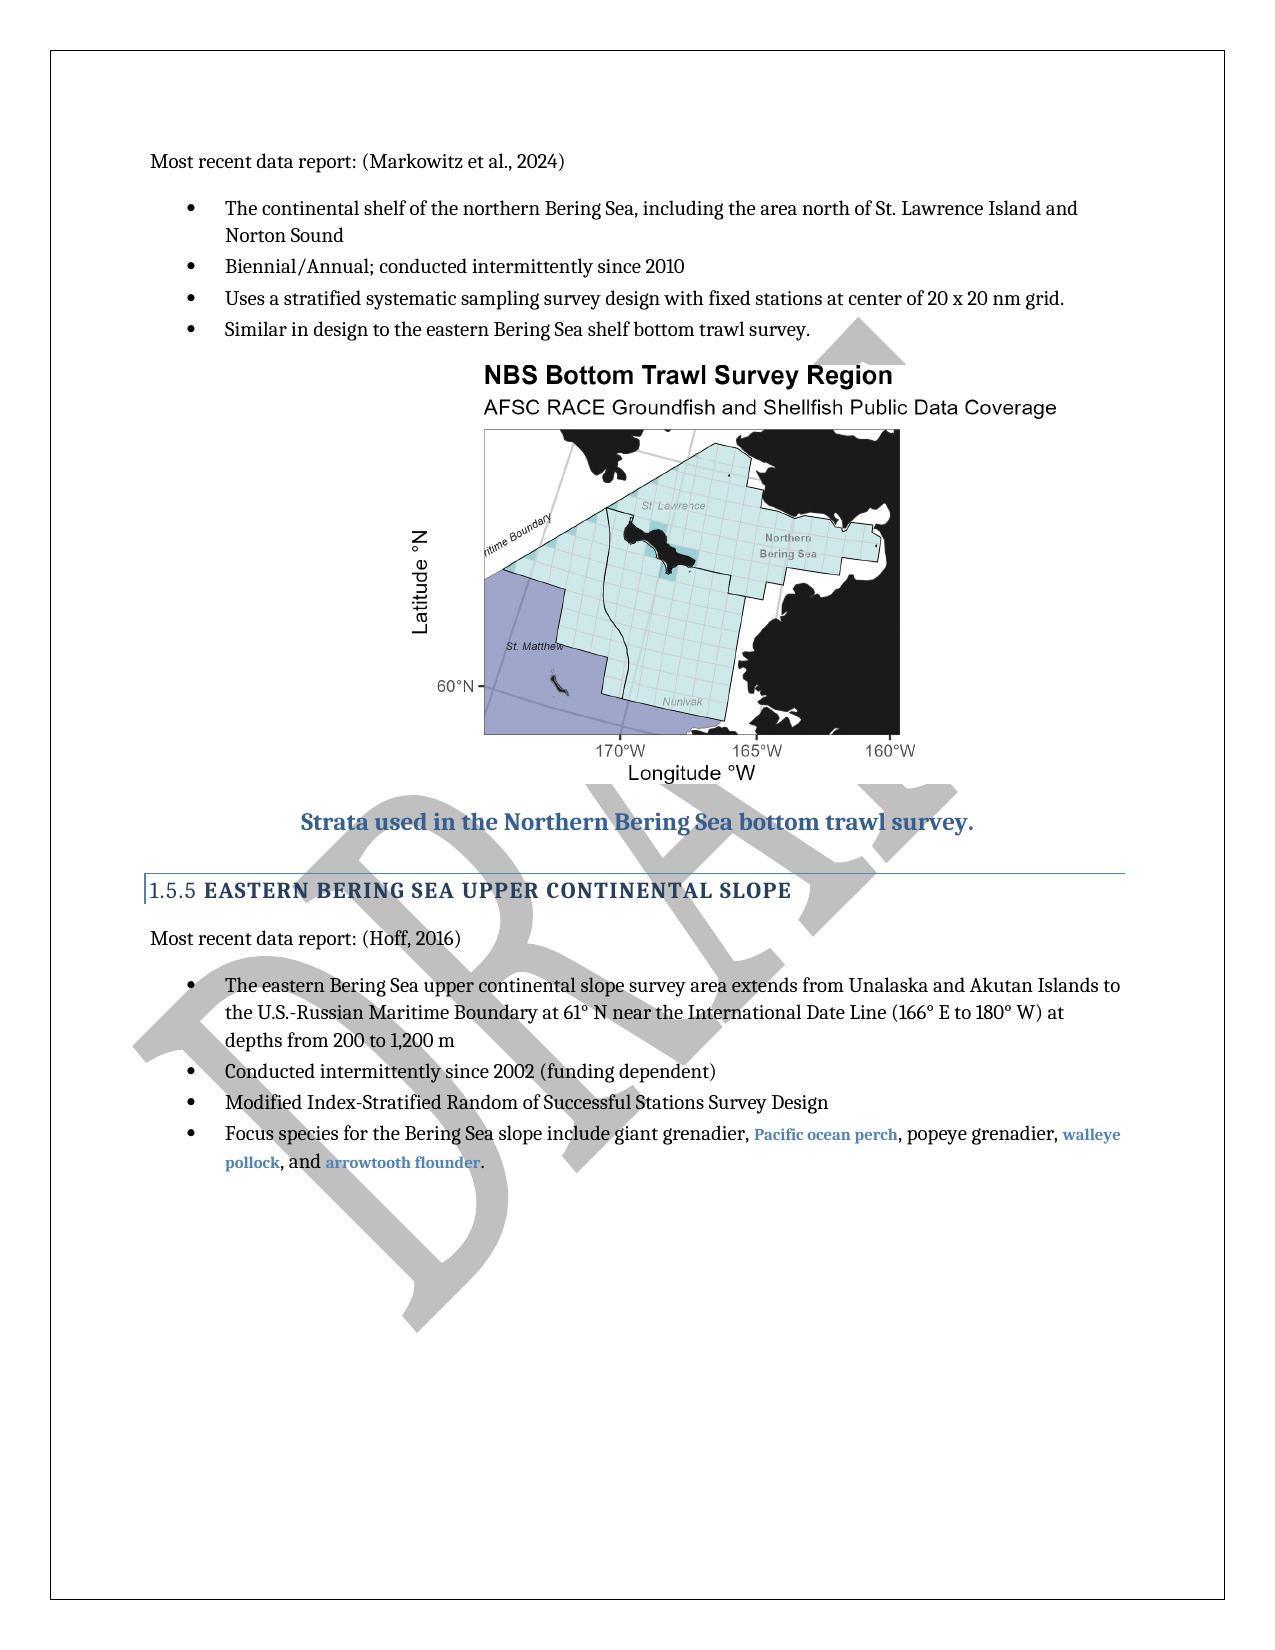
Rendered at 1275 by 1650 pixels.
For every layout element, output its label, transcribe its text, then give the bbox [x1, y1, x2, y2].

list Biennial/Annual; conducted intermittently since 2010 [187, 255, 1125, 279]
list Modified Index-Stratified Random of Successful Stations Survey Design [187, 1091, 1125, 1115]
list Conducted intermittently since 2002 (funding dependent) [187, 1059, 1125, 1083]
picture [168, 365, 1144, 784]
subtitle 1.5.5 Eastern Bering Sea Upper Continental Slope [146, 874, 1125, 904]
list Focus species for the Bering Sea slope include giant grenadier, Pacific ocean perch, popeye grenadier, walleye pollock, and arrowtooth flounder. [187, 1122, 1125, 1173]
text Most recent data report: (Hoff, 2016) [150, 927, 1125, 951]
list Uses a stratified systematic sampling survey design with fixed stations at center of 20 x 20 nm grid. [187, 286, 1125, 310]
list Similar in design to the eastern Bering Sea shelf bottom trawl survey. [187, 317, 1125, 341]
text Strata used in the Northern Bering Sea bottom trawl survey. [150, 808, 1125, 837]
list The eastern Bering Sea upper continental slope survey area extends from Unalaska and Akutan Islands to the U.S.-Russian Maritime Boundary at 61° N near the International Date Line (166° E to 180° W) at depths from 200 to 1,200 m [187, 973, 1125, 1052]
text Most recent data report: (Markowitz et al., 2024) [150, 150, 1125, 174]
list The continental shelf of the northern Bering Sea, including the area north of St. Lawrence Island and Norton Sound [187, 196, 1125, 248]
